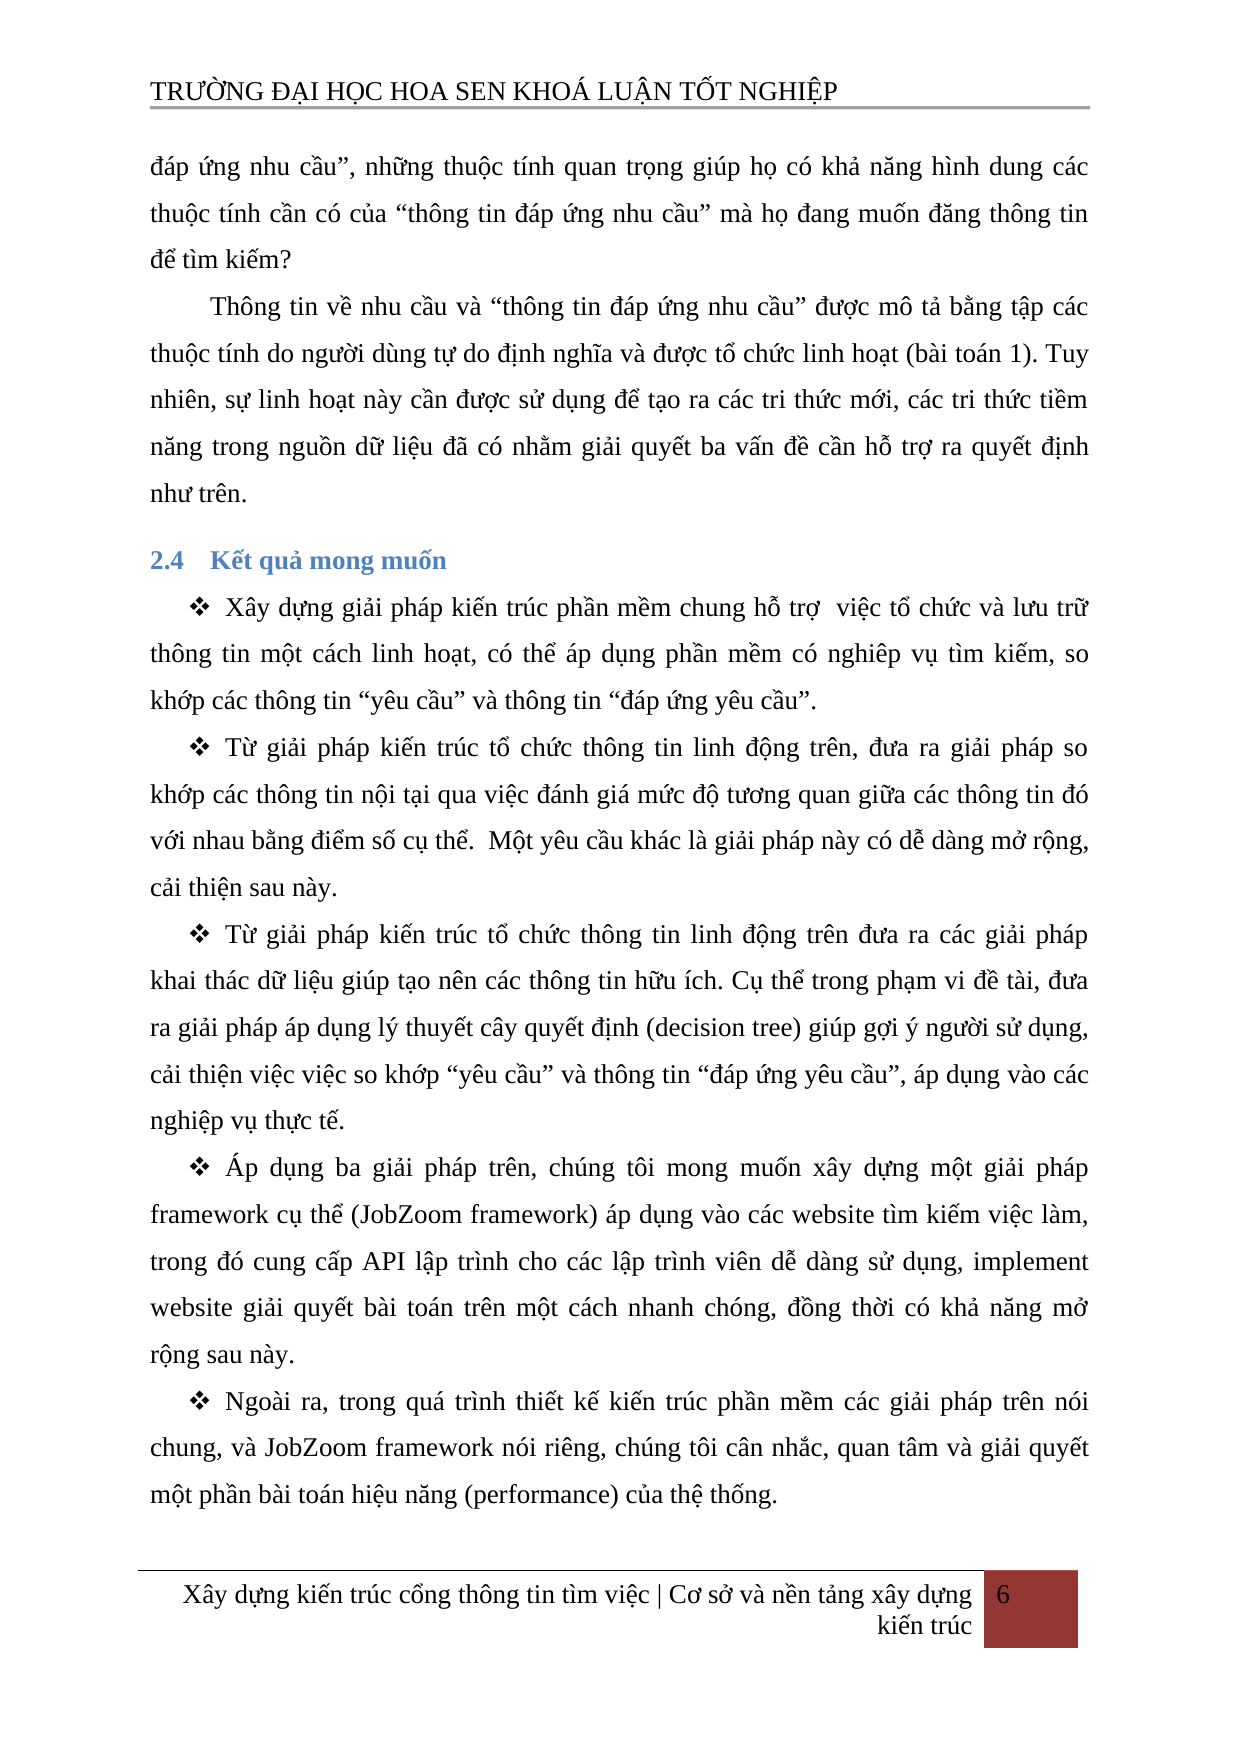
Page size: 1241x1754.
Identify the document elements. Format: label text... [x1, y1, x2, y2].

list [150, 150, 1090, 274]
list Từ giải pháp kiến trúc tổ chức thông tin linh động trên, đưa ra giải pháp so khớp các thông tin nội tại qua việc đánh giá mức độ tương quan giữa các thông tin đó với nhau bằng điểm số cụ thể. Một yêu cầu khác là giải pháp này có dễ dàng mở rộng, cải thiện sau này. [150, 731, 1090, 902]
list Ngoài ra, trong quá trình thiết kế kiến trúc phần mềm các giải pháp trên nói chung, và JobZoom framework nói riêng, chúng tôi cân nhắc, quan tâm và giải quyết một phần bài toán hiệu năng (performance) của thệ thống. [150, 1384, 1090, 1509]
list Từ giải pháp kiến trúc tổ chức thông tin linh động trên đưa ra các giải pháp khai thác dữ liệu giúp tạo nên các thông tin hữu ích. Cụ thể trong phạm vi đề tài, đưa ra giải pháp áp dụng lý thuyết cây quyết định (decision tree) giúp gợi ý người sử dụng, cải thiện việc việc so khớp “yêu cầu” và thông tin “đáp ứng yêu cầu”, áp dụng vào các nghiệp vụ thực tế. [150, 918, 1090, 1136]
list Áp dụng ba giải pháp trên, chúng tôi mong muốn xây dựng một giải pháp framework cụ thể (JobZoom framework) áp dụng vào các website tìm kiếm việc làm, trong đó cung cấp API lập trình cho các lập trình viên dễ dàng sử dụng, implement website giải quyết bài toán trên một cách nhanh chóng, đồng thời có khả năng mở rộng sau này. [150, 1151, 1090, 1369]
list Xây dựng giải pháp kiến trúc phần mềm chung hỗ trợ việc tổ chức và lưu trữ thông tin một cách linh hoạt, có thể áp dụng phần mềm có nghiêp vụ tìm kiếm, so khớp các thông tin “yêu cầu” và thông tin “đáp ứng yêu cầu”. [150, 591, 1090, 715]
text Thông tin về nhu cầu và “thông tin đáp ứng nhu cầu” được mô tả bằng tập các thuộc tính do người dùng tự do định nghĩa và được tổ chức linh hoạt (bài toán 1). Tuy nhiên, sự linh hoạt này cần được sử dụng để tạo ra các tri thức mới, các tri thức tiềm năng trong nguồn dữ liệu đã có nhằm giải quyết ba vấn đề cần hỗ trợ ra quyết định như trên. [150, 290, 1090, 508]
subtitle Kết quả mong muốn [150, 544, 1090, 575]
